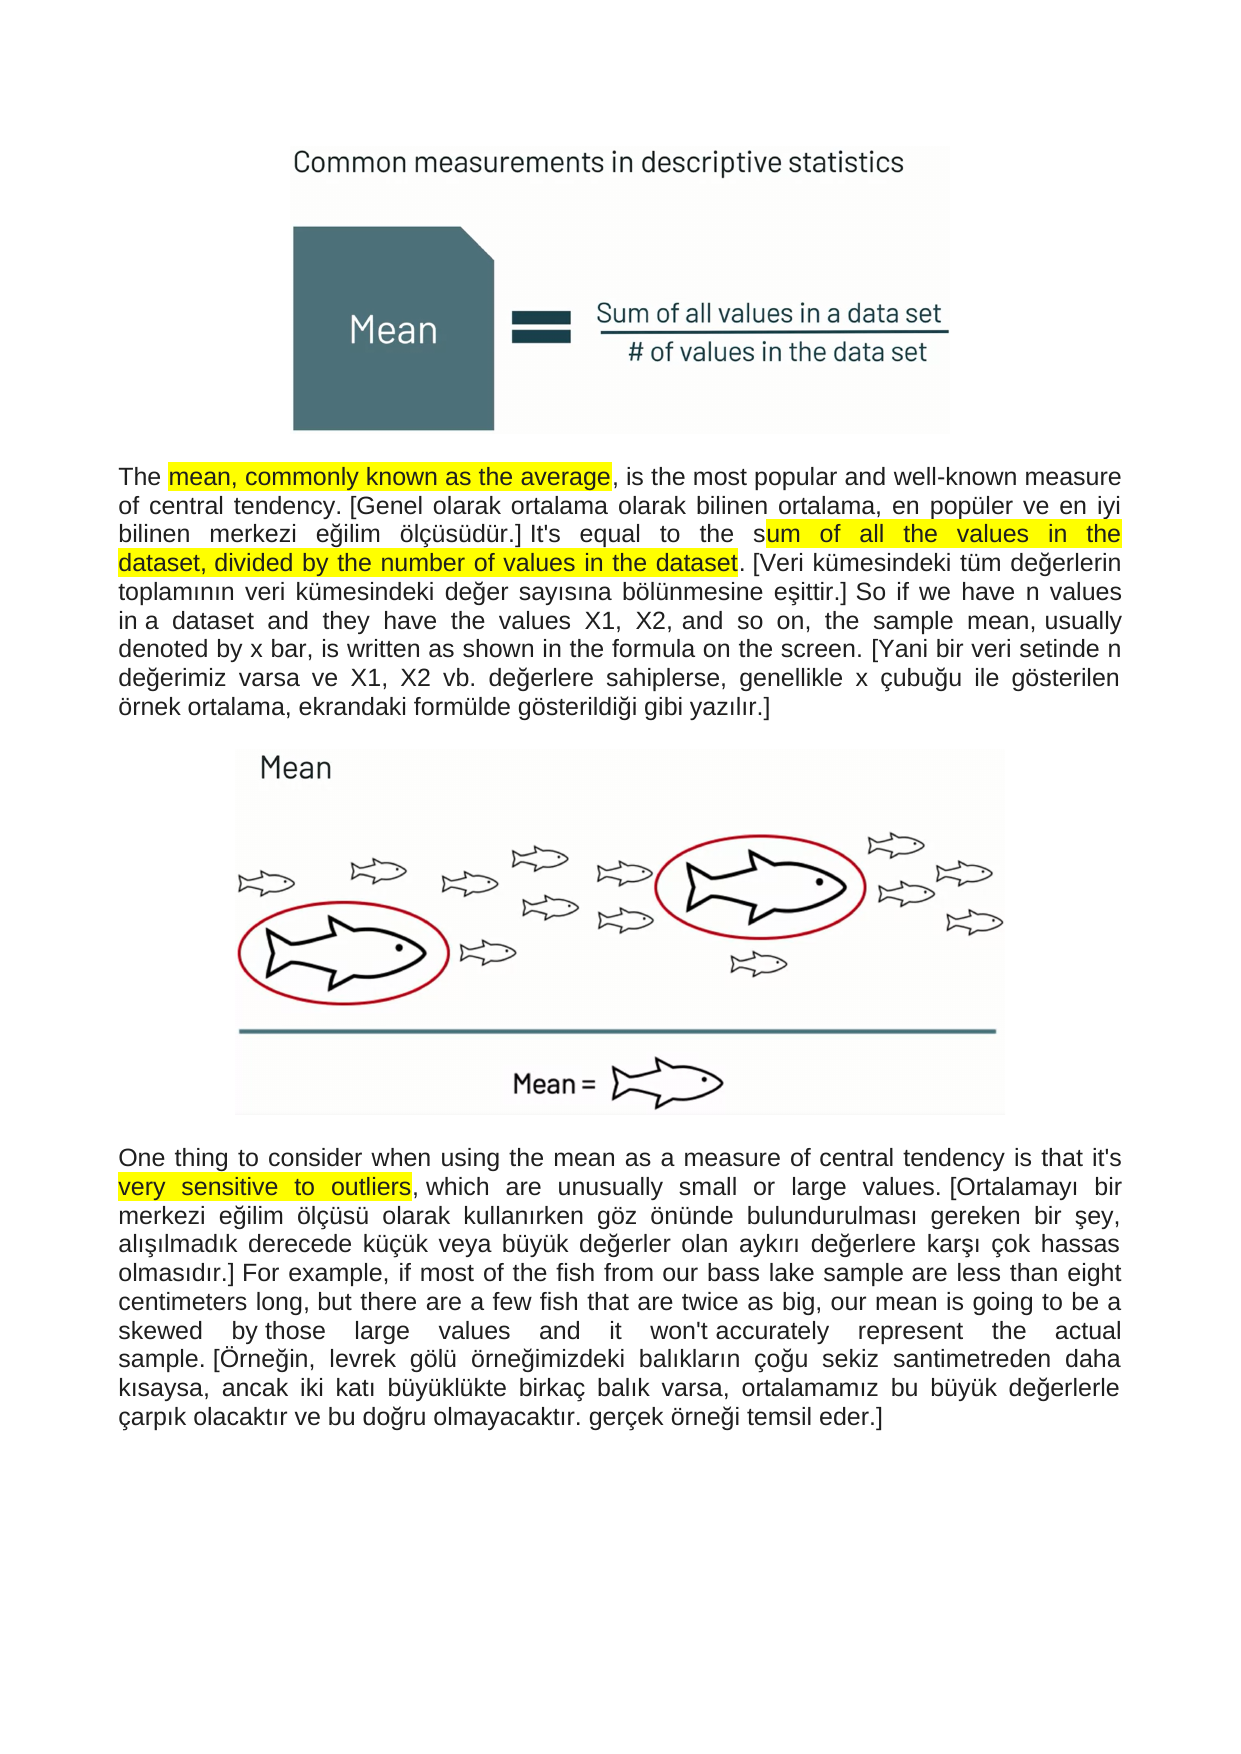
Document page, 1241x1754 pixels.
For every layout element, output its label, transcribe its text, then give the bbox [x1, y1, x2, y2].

text One thing to consider when using the mean as a measure of central tendency is that it's very sensitive to outliers, which are unusually small or large values. [Ortalamayı bir merkezi eğilim ölçüsü olarak kullanırken göz önünde bulundurulması gereken bir şey, alışılmadık derecede küçük veya büyük değerler olan aykırı değerlere karşı çok hassas olmasıdır.] For example, if most of the fish from our bass lake sample are less than eight centimeters long, but there are a few fish that are twice as big, our mean is going to be a skewed by those large values and it won't accurately represent the actual sample. [Örneğin, levrek gölü örneğimizdeki balıkların çoğu sekiz santimetreden daha kısaysa, ancak iki katı büyüklükte birkaç balık varsa, ortalamamız bu büyük değerlerle çarpık olacaktır ve bu doğru olmayacaktır. gerçek örneği temsil eder.] [118, 1143, 1122, 1431]
picture [290, 146, 950, 434]
picture [235, 749, 1006, 1115]
text The mean, commonly known as the average, is the most popular and well-known measure of central tendency. [Genel olarak ortalama olarak bilinen ortalama, en popüler ve en iyi bilinen merkezi eğilim ölçüsüdür.] It's equal to the sum of all the values in the dataset, divided by the number of values in the dataset. [Veri kümesindeki tüm değerlerin toplamının veri kümesindeki değer sayısına bölünmesine eşittir.] So if we have n values in a dataset and they have the values X1, X2, and so on, the sample mean, usually denoted by x bar, is written as shown in the formula on the screen. [Yani bir veri setinde n değerimiz varsa ve X1, X2 vb. değerlere sahiplerse, genellikle x çubuğu ile gösterilen örnek ortalama, ekrandaki formülde gösterildiği gibi yazılır.] [118, 462, 1122, 721]
